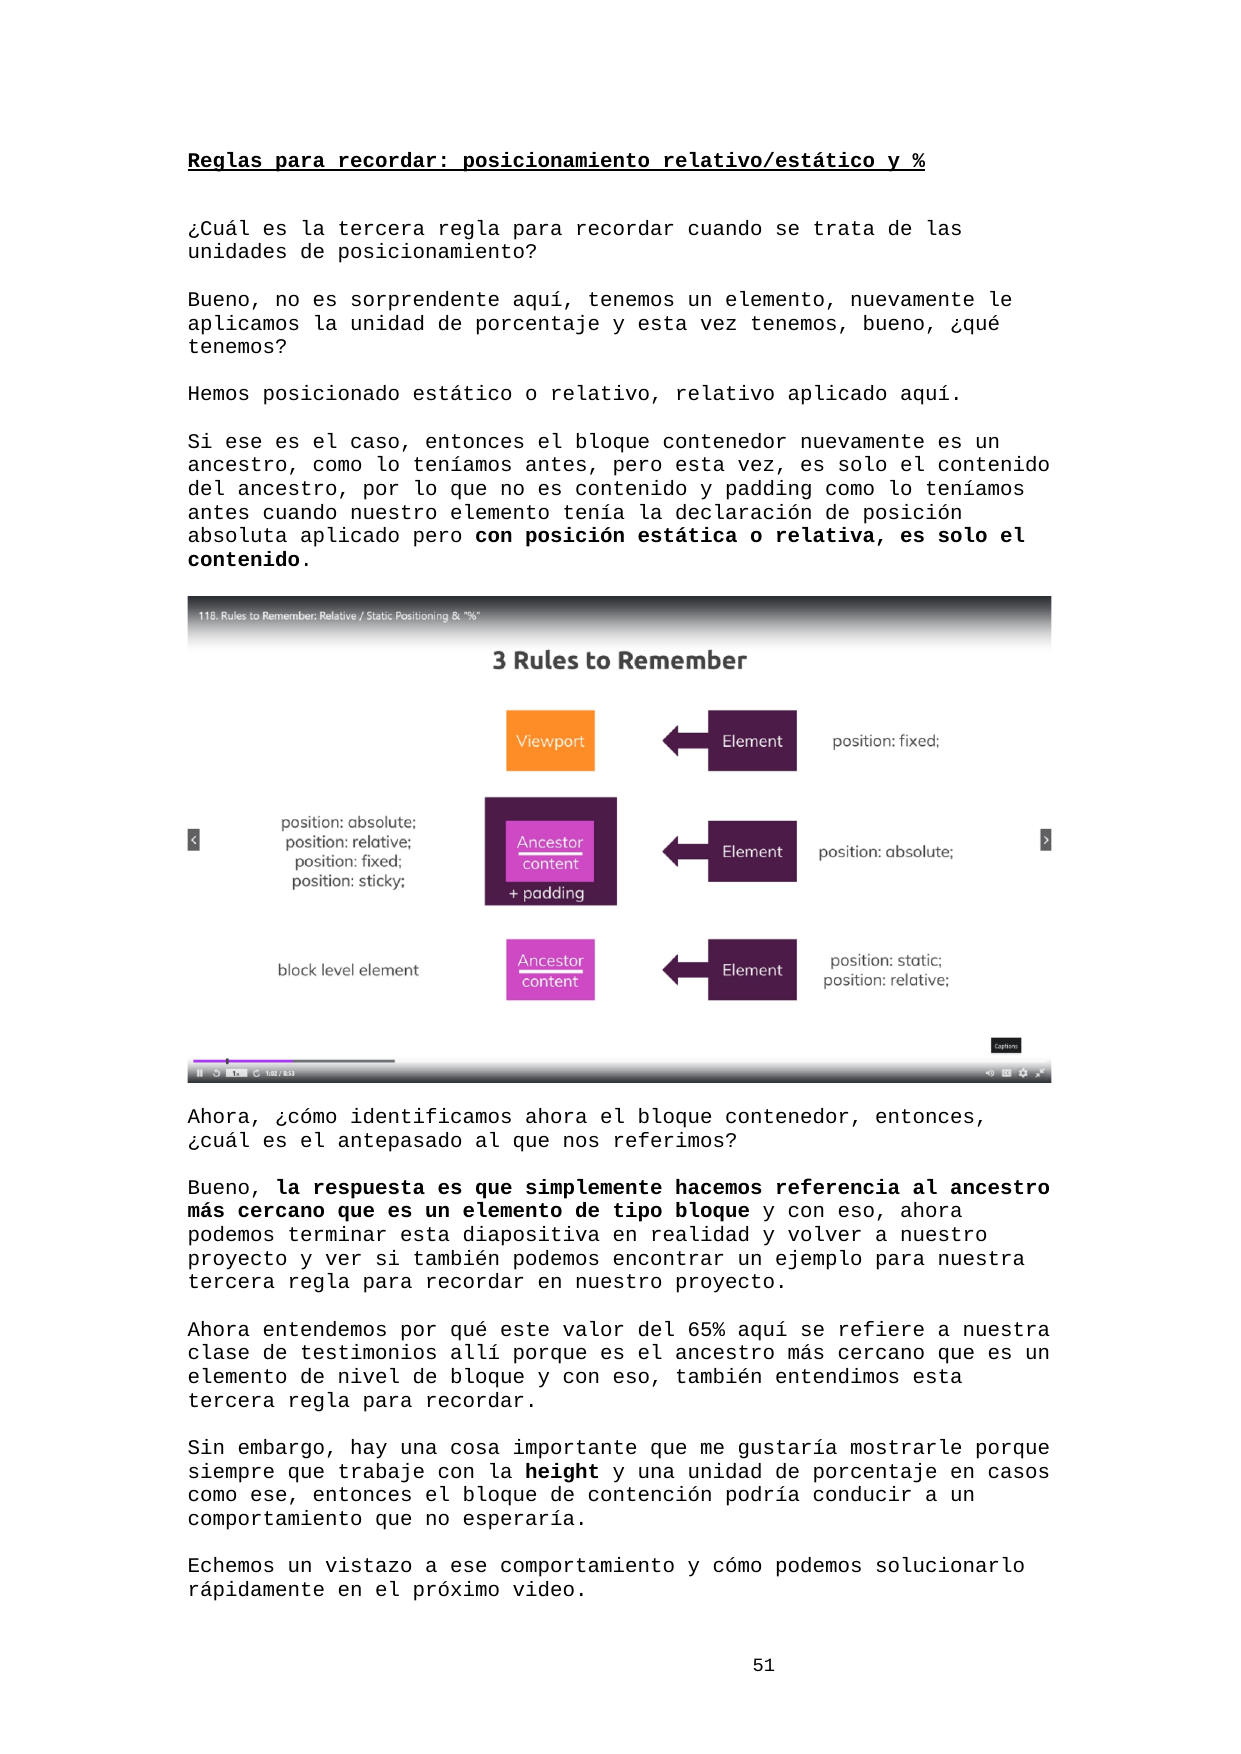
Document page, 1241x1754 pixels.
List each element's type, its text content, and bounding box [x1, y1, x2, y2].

list Sin embargo, hay una cosa importante que me gustaría mostrarle porque siempre que trabaje con la height y una unidad de porcentaje en casos como ese, entonces el bloque de contención podría conducir a un comportamiento que no esperaría. [187, 1437, 1053, 1532]
list Si ese es el caso, entonces el bloque contenedor nuevamente es un ancestro, como lo teníamos antes, pero esta vez, es solo el contenido del ancestro, por lo que no es contenido y padding como lo teníamos antes cuando nuestro elemento tenía la declaración de posición absoluta aplicado pero con posición estática o relativa, es solo el contenido. [187, 431, 1053, 573]
picture [187, 596, 1052, 1083]
list Hemos posicionado estático o relativo, relativo aplicado aquí. [187, 383, 1053, 407]
list Bueno, la respuesta es que simplemente hacemos referencia al ancestro más cercano que es un elemento de tipo bloque y con eso, ahora podemos terminar esta diapositiva en realidad y volver a nuestro proyecto y ver si también podemos encontrar un ejemplo para nuestra tercera regla para recordar en nuestro proyecto. [187, 1177, 1053, 1295]
list Ahora, ¿cómo identificamos ahora el bloque contenedor, entonces, ¿cuál es el antepasado al que nos referimos? [187, 1106, 1053, 1153]
list ¿Cuál es la tercera regla para recordar cuando se trata de las unidades de posicionamiento? [187, 218, 1053, 265]
list Ahora entendemos por qué este valor del 65% aquí se refiere a nuestra clase de testimonios allí porque es el ancestro más cercano que es un elemento de nivel de bloque y con eso, también entendimos esta tercera regla para recordar. [187, 1319, 1053, 1413]
list Bueno, no es sorprendente aquí, tenemos un elemento, nuevamente le aplicamos la unidad de porcentaje y esta vez tenemos, bueno, ¿qué tenemos? [187, 289, 1053, 360]
list Echemos un vistazo a ese comportamiento y cómo podemos solucionarlo rápidamente en el próximo video. [187, 1555, 1053, 1602]
subtitle Reglas para recordar: posicionamiento relativo/estático y % [187, 150, 1053, 174]
